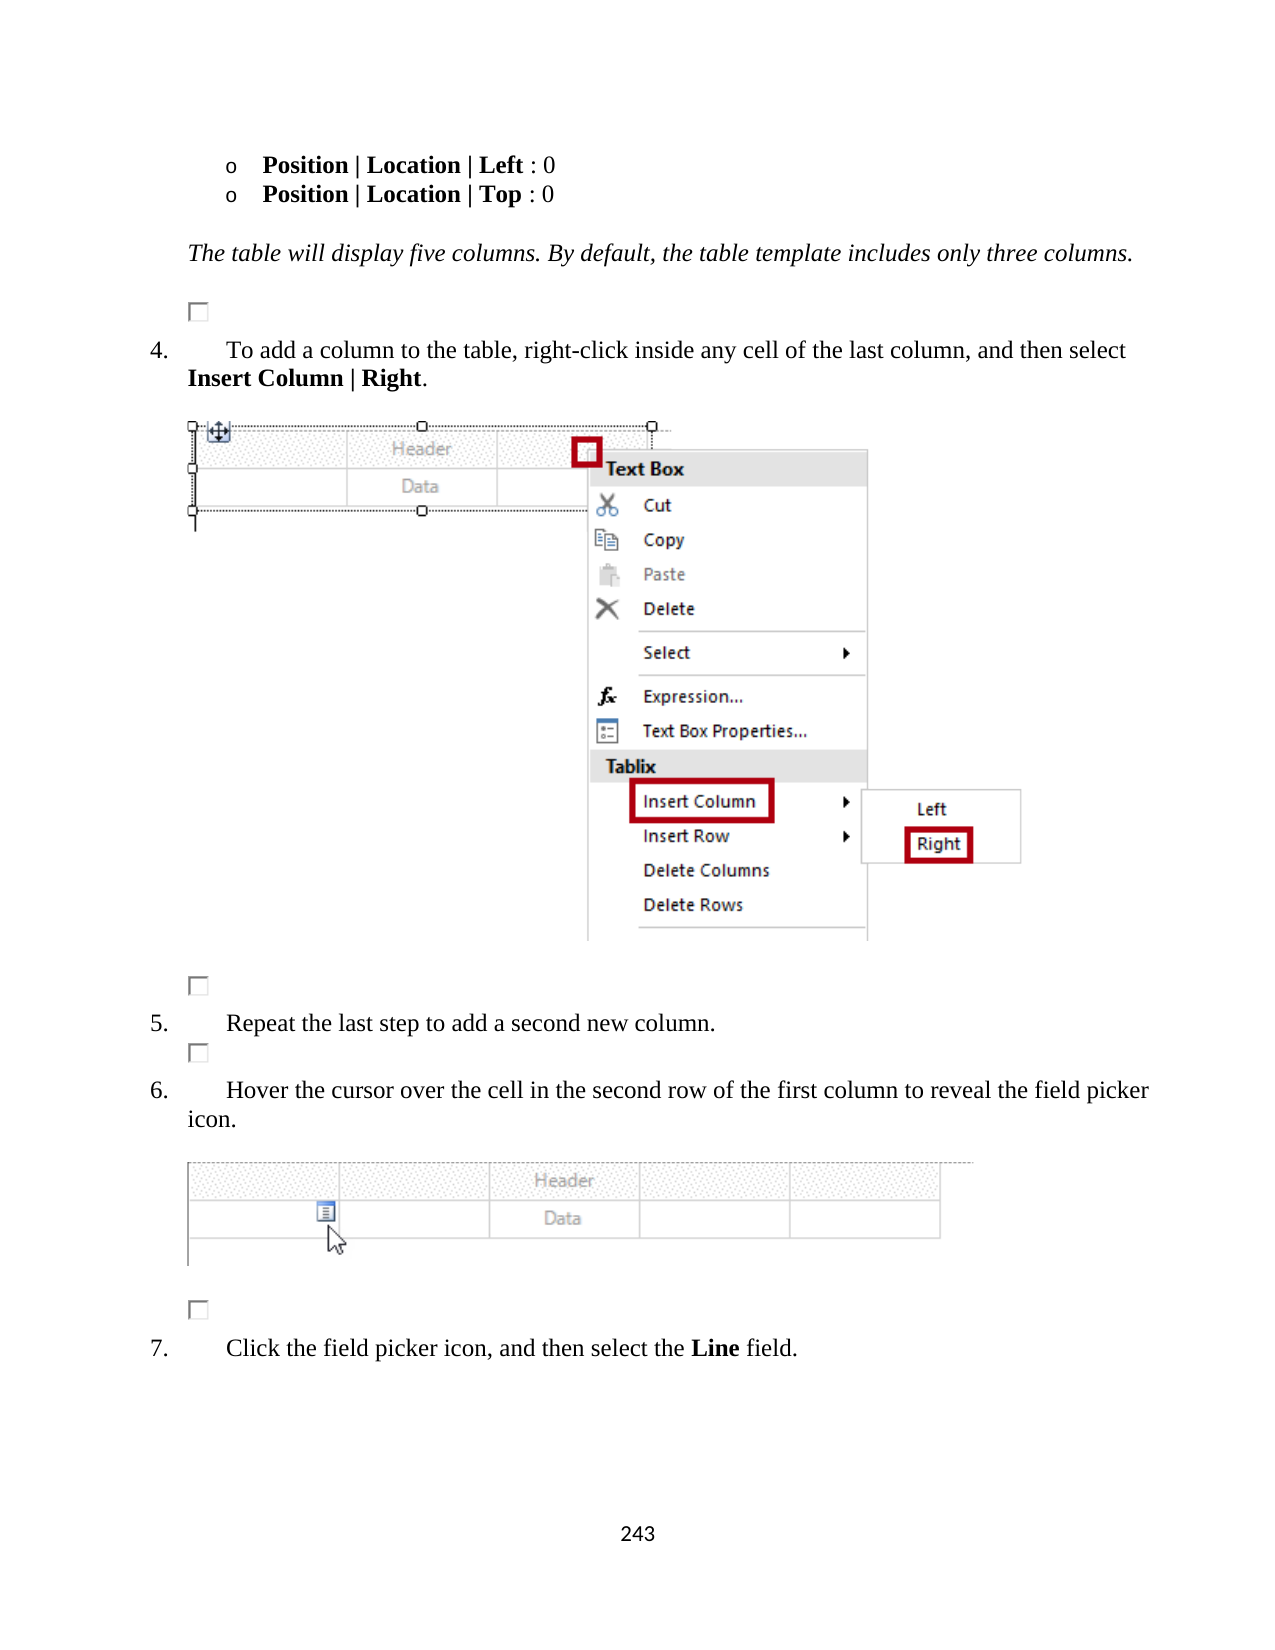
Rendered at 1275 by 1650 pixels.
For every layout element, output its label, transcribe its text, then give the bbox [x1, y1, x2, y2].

picture [187, 1162, 974, 1266]
list Hover the cursor over the cell in the second row of the first column to reveal the field picker icon. [150, 1037, 1162, 1133]
list Click the field picker icon, and then select the Line field. [150, 1294, 1162, 1362]
list To add a column to the table, right-click inside any cell of the last column, and then select Insert Column | Right. [150, 296, 1162, 392]
list Repeat the last step to add a second new column. [150, 970, 1162, 1037]
list Position | Location | Top : 0 [225, 179, 1162, 209]
list Position | Location | Left : 0 [225, 150, 1162, 179]
text The table will display five columns. By default, the table template includes only three columns. [187, 238, 1162, 267]
picture [187, 421, 1022, 941]
